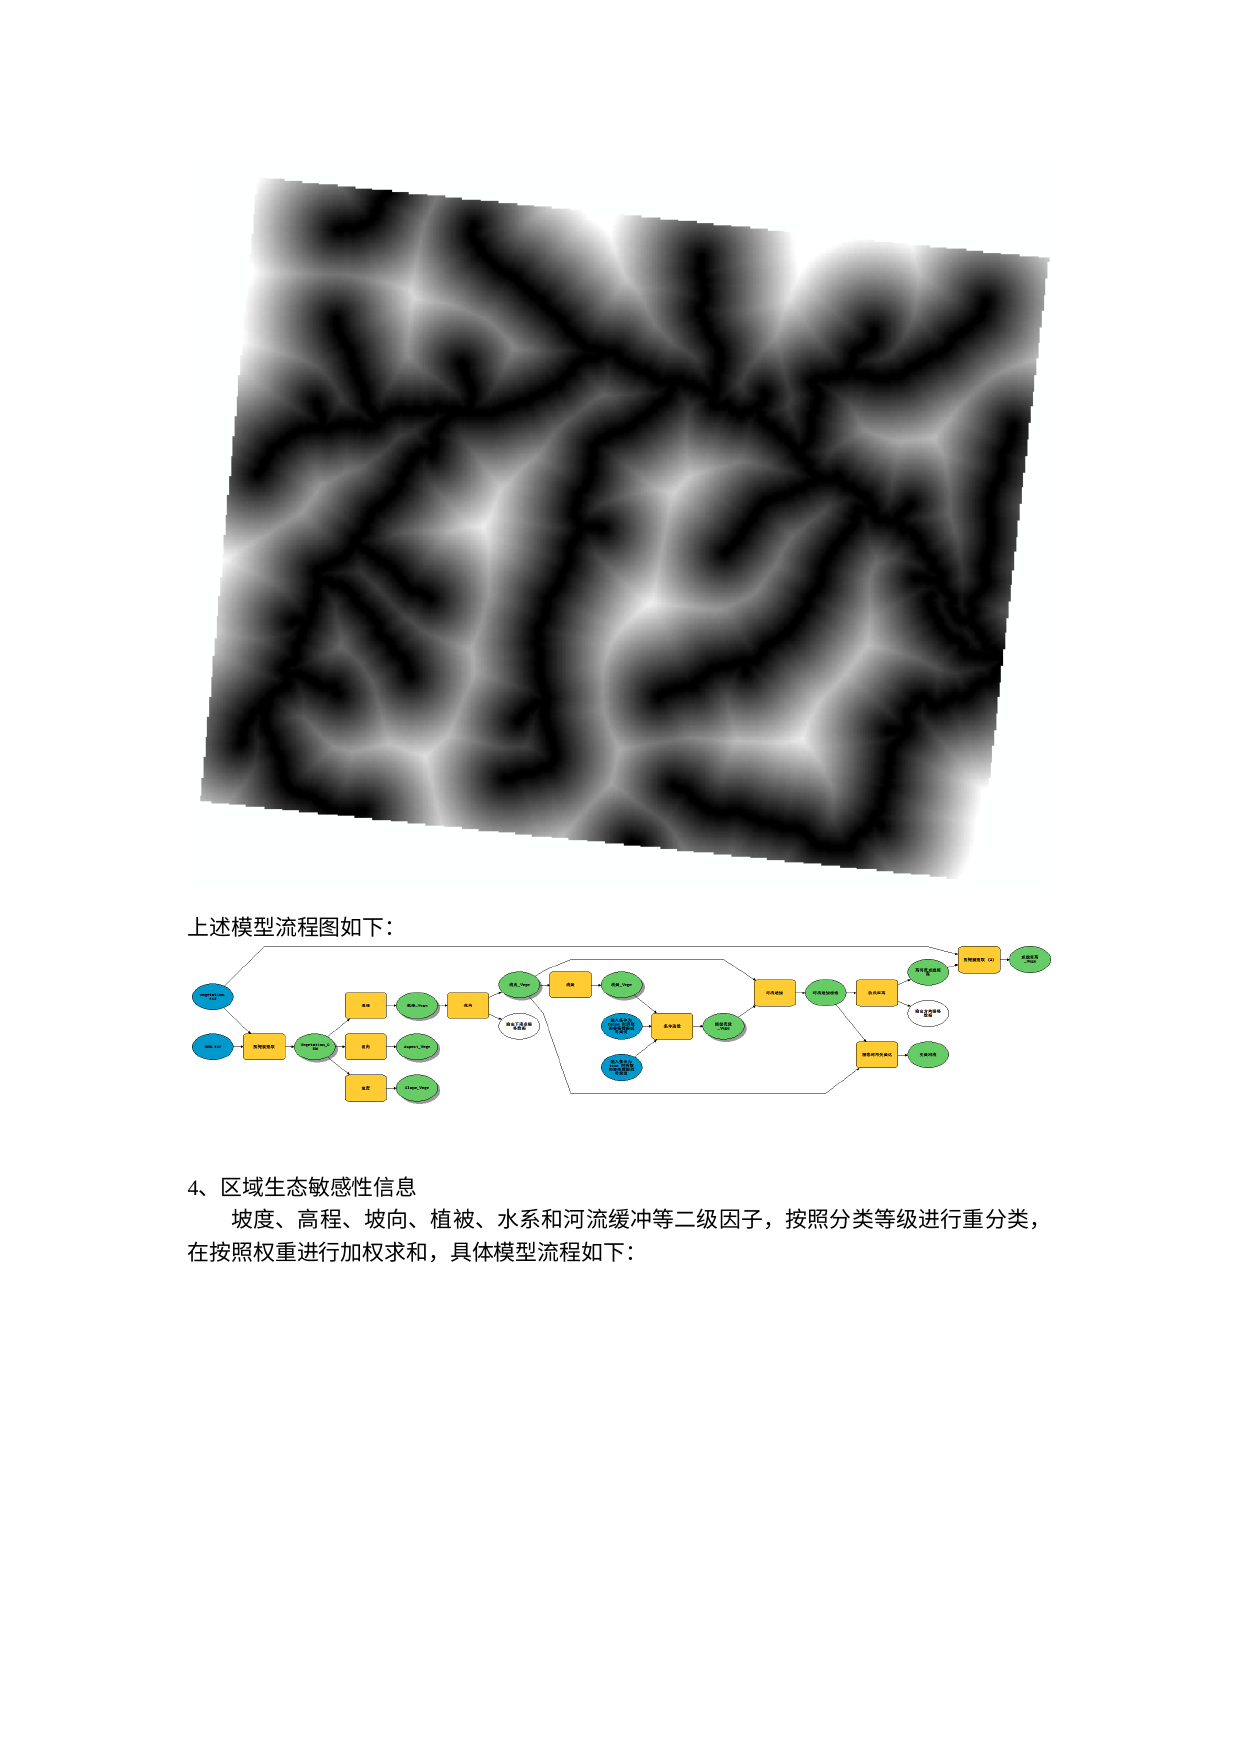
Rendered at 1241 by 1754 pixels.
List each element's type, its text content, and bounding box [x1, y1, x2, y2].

text 上述模型流程图如下： [187, 909, 1053, 942]
text 4、区域生态敏感性信息 [187, 1169, 1053, 1202]
picture [187, 942, 1053, 1108]
picture [187, 162, 1053, 889]
text 坡度、高程、坡向、植被、水系和河流缓冲等二级因子，按照分类等级进行重分类，在按照权重进行加权求和，具体模型流程如下： [187, 1202, 1053, 1267]
